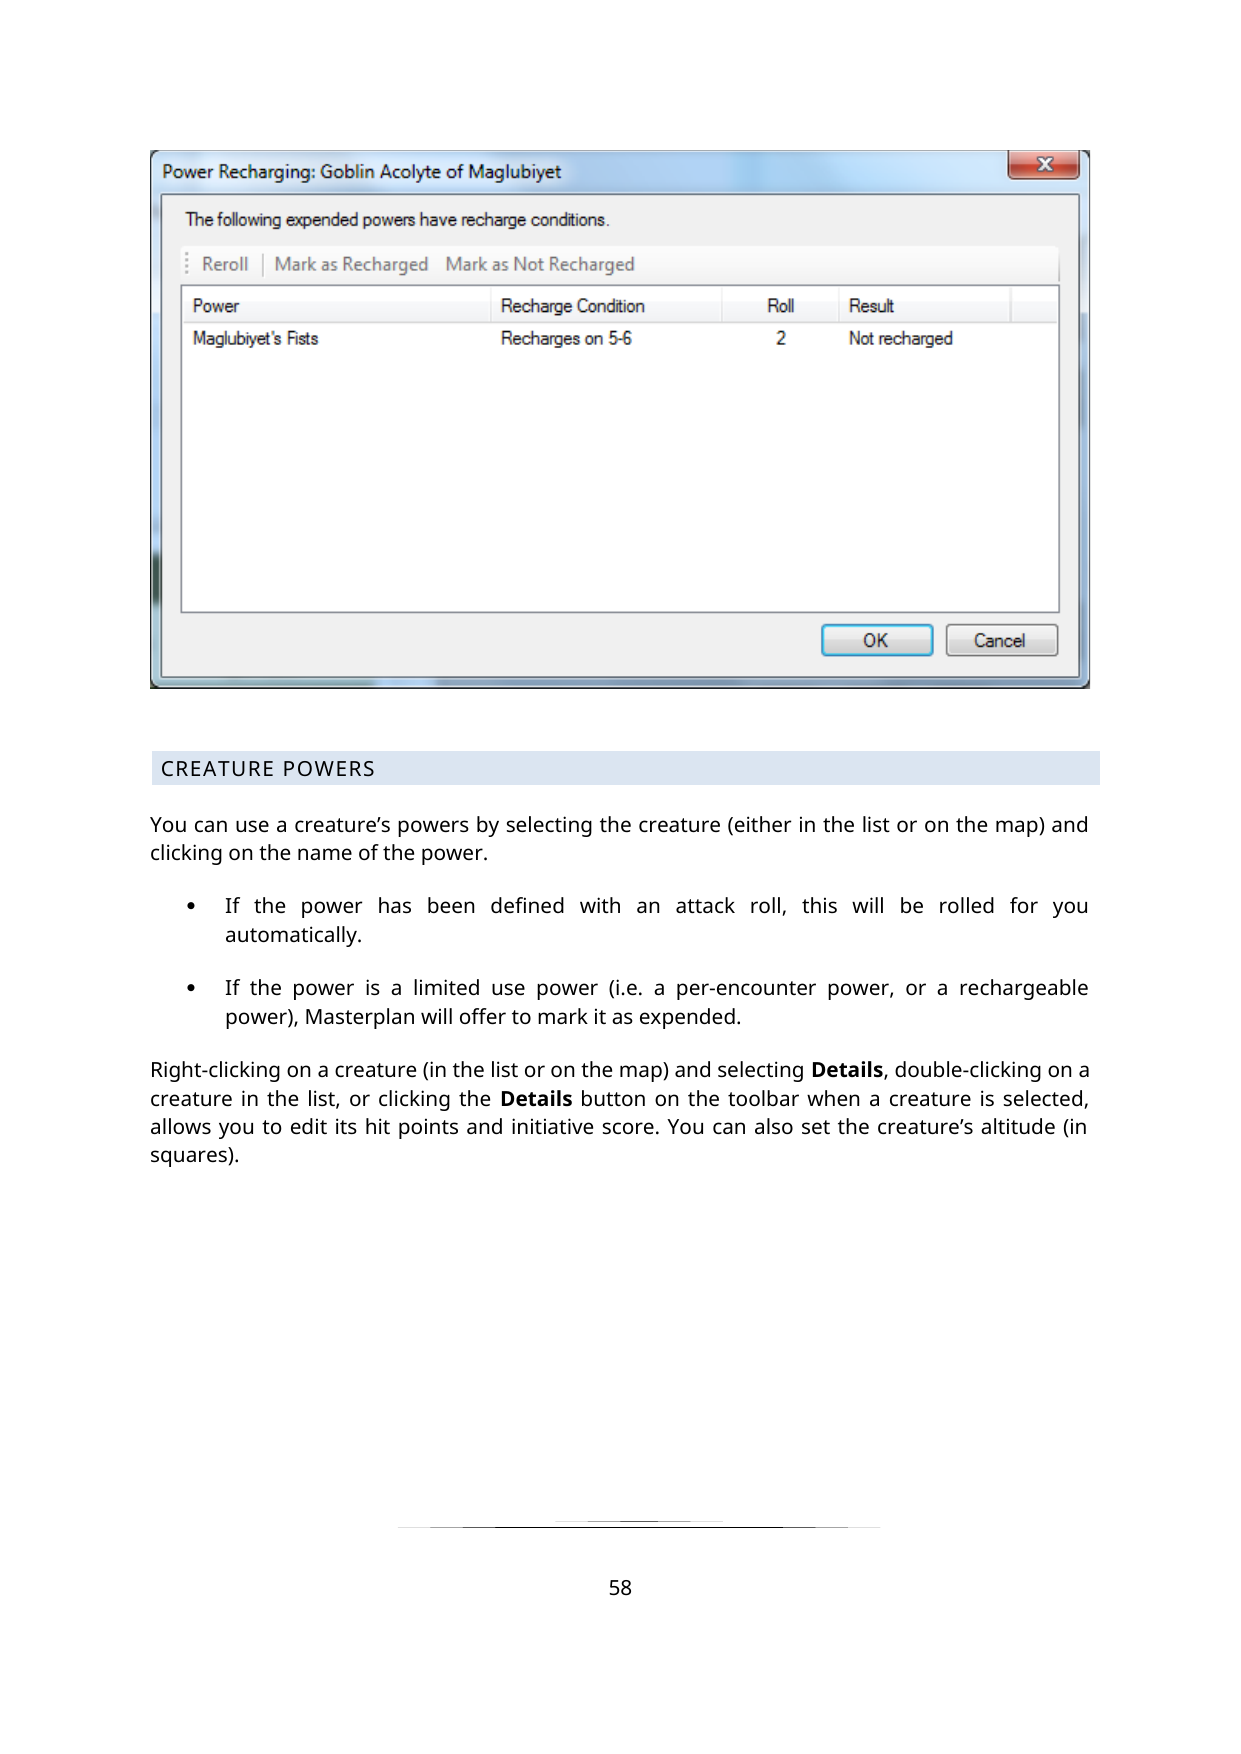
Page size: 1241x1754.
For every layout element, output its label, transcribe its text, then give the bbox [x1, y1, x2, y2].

subtitle Creature Powers [153, 752, 1099, 784]
text Right-clicking on a creature (in the list or on the map) and selecting Details, double-clicking on a creature in the list, or clicking the Details button on the toolbar when a creature is selected, allows you to edit its hit points and initiative score. You can also set the creature’s altitude (in squares). [150, 1055, 1090, 1169]
text You can use a creature’s powers by selecting the creature (either in the list or on the map) and clicking on the name of the power. [150, 810, 1090, 867]
text If the power is a limited use power (i.e. a per-encounter power, or a rechargeable power), Masterplan will offer to mark it as expended. [187, 973, 1090, 1030]
picture [150, 150, 1091, 689]
text If the power has been defined with an attack roll, this will be rolled for you automatically. [187, 892, 1090, 948]
